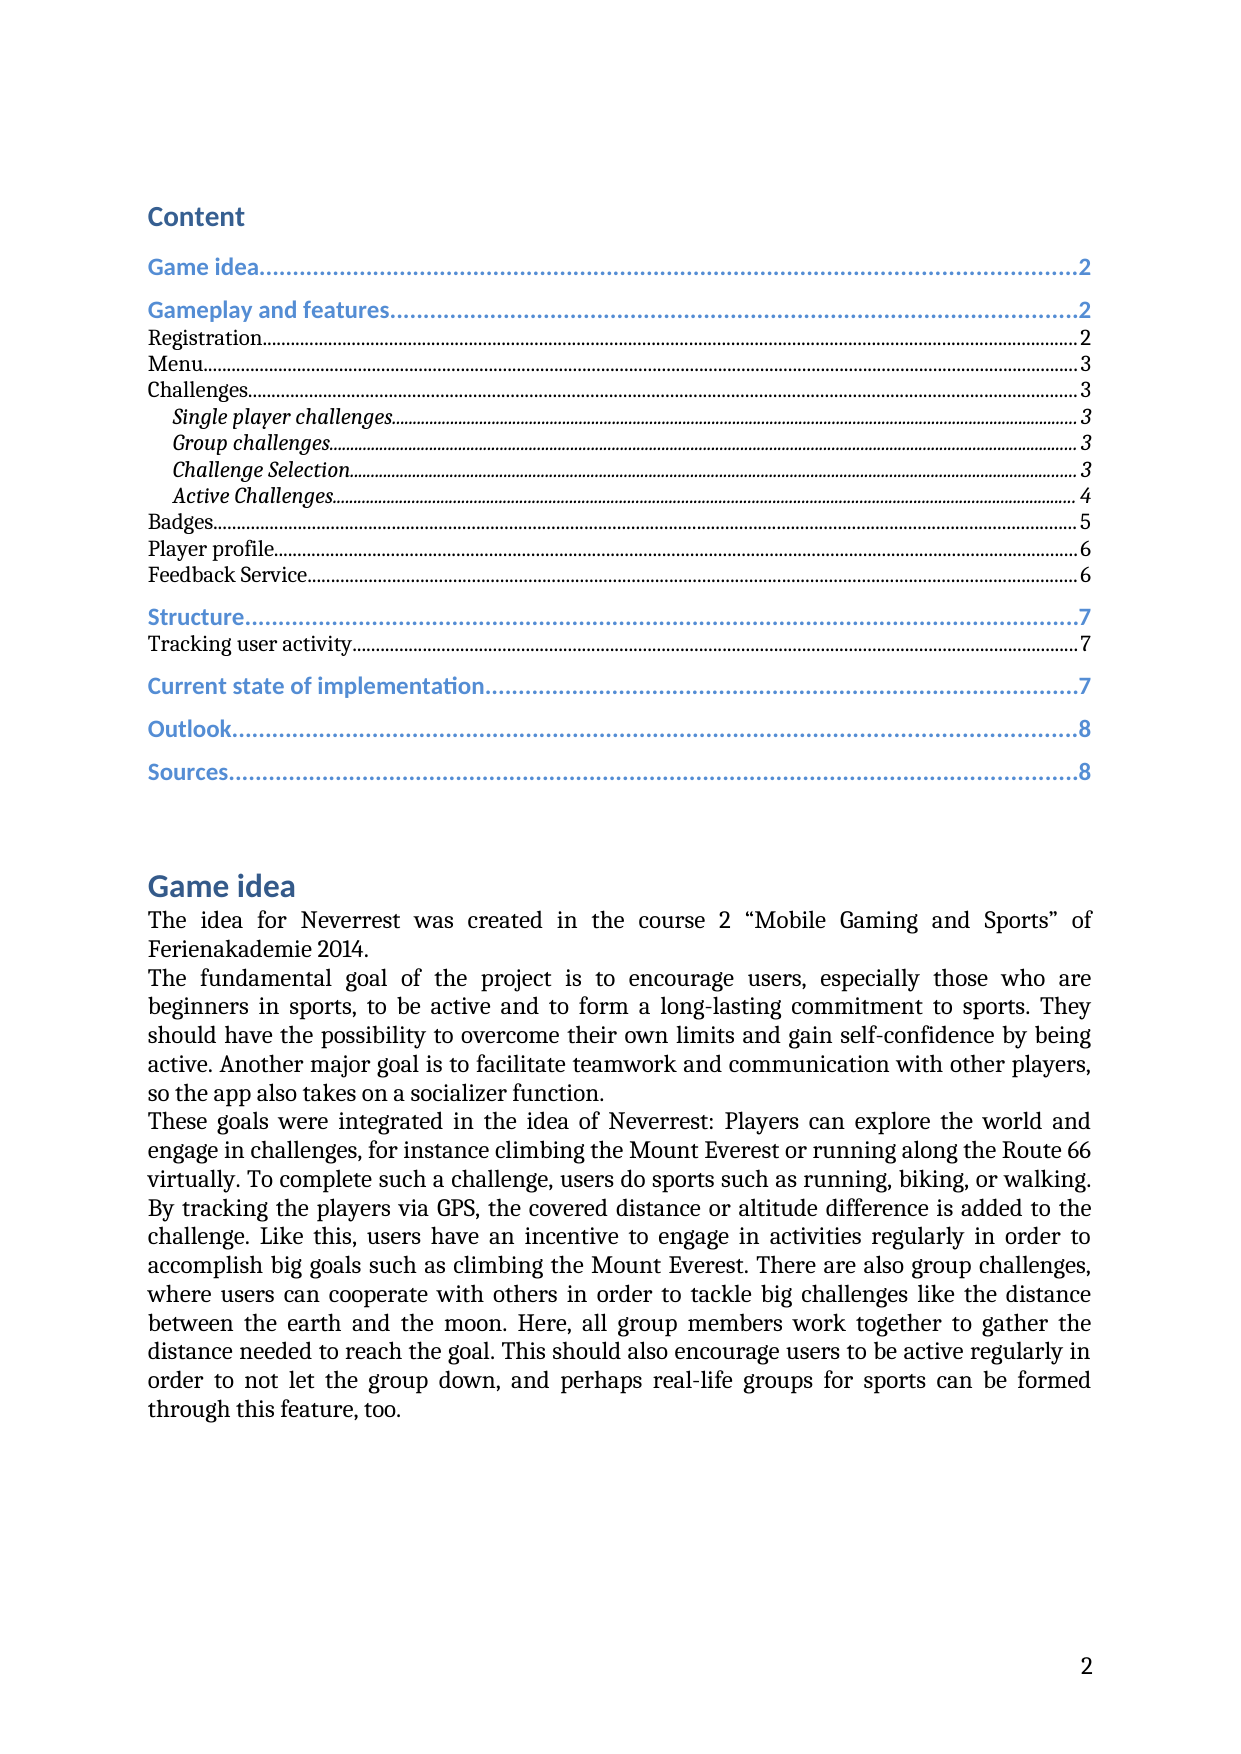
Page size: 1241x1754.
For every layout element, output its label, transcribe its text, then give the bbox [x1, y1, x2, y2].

subtitle Game idea [148, 865, 1093, 906]
text The idea for Neverrest was created in the course 2 “Mobile Gaming and Sports” of Ferienakademie 2014. [148, 906, 1093, 963]
text The fundamental goal of the project is to encourage users, especially those who are beginners in sports, to be active and to form a long-lasting commitment to sports. They should have the possibility to overcome their own limits and gain self-confidence by being active. Another major goal is to facilitate teamwork and communication with other players, so the app also takes on a socializer function. [148, 963, 1093, 1107]
text These goals were integrated in the idea of Neverrest: Players can explore the world and engage in challenges, for instance climbing the Mount Everest or running along the Route 66 virtually. To complete such a challenge, users do sports such as running, biking, or walking. By tracking the players via GPS, the covered distance or altitude difference is added to the challenge. Like this, users have an incentive to engage in activities regularly in order to accomplish big goals such as climbing the Mount Everest. There are also group challenges, where users can cooperate with others in order to tackle big challenges like the distance between the earth and the moon. Here, all group members work together to gather the distance needed to reach the goal. This should also encourage users to be active regularly in order to not let the group down, and perhaps real-life groups for sports can be formed through this feature, too. [148, 1107, 1093, 1423]
